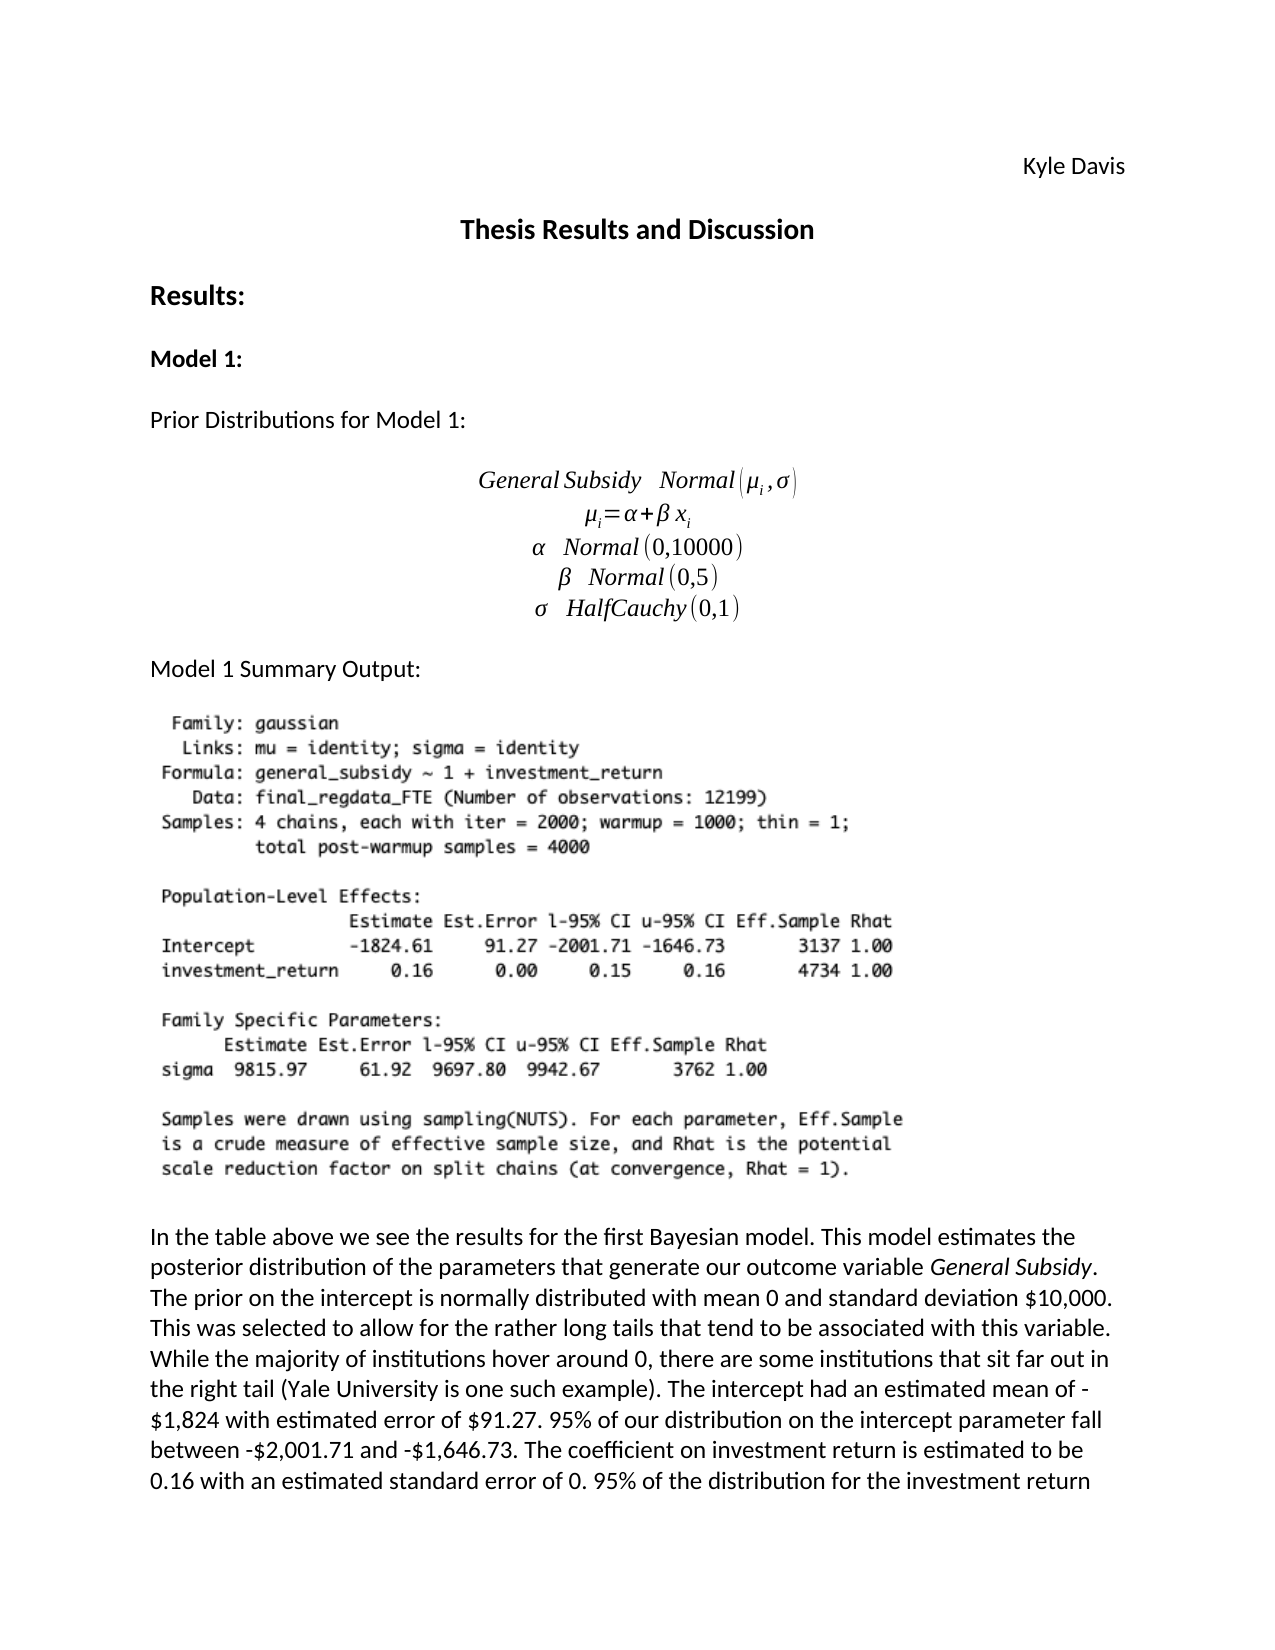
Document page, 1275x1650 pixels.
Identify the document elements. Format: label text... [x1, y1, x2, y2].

text Prior Distributions for Model 1: [150, 404, 1125, 435]
text Model 1 Summary Output: [150, 653, 1125, 684]
text Results: [150, 277, 1125, 313]
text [150, 1221, 1125, 1495]
picture [150, 684, 919, 1191]
text Model 1: [150, 343, 1125, 374]
text Thesis Results and Discussion [150, 211, 1125, 247]
text Kyle Davis [150, 150, 1125, 181]
